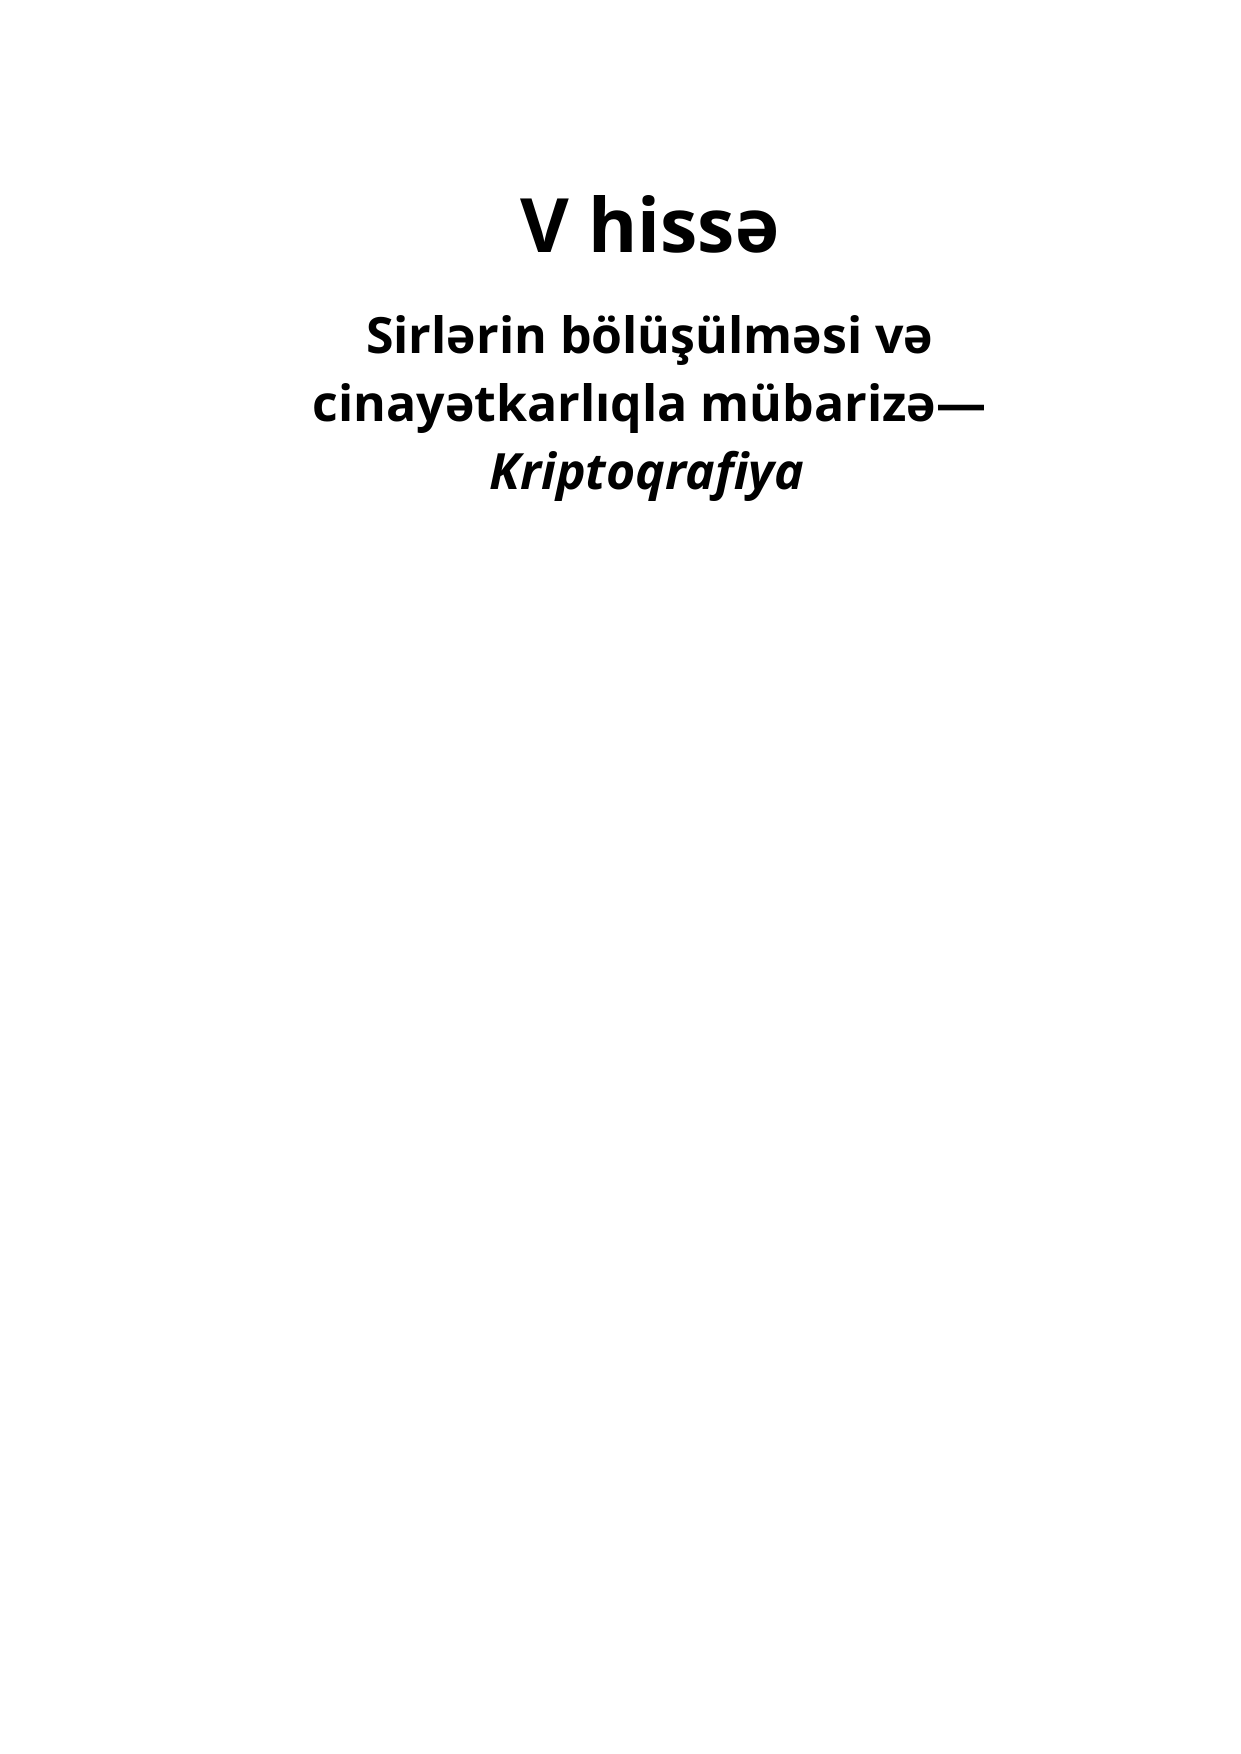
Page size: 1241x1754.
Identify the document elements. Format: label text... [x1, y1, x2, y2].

title V hissə [236, 173, 1063, 275]
subtitle Sirlərin bölüşülməsi və cinayətkarlıqla mübarizə—Kriptoqrafiya [236, 300, 1063, 504]
